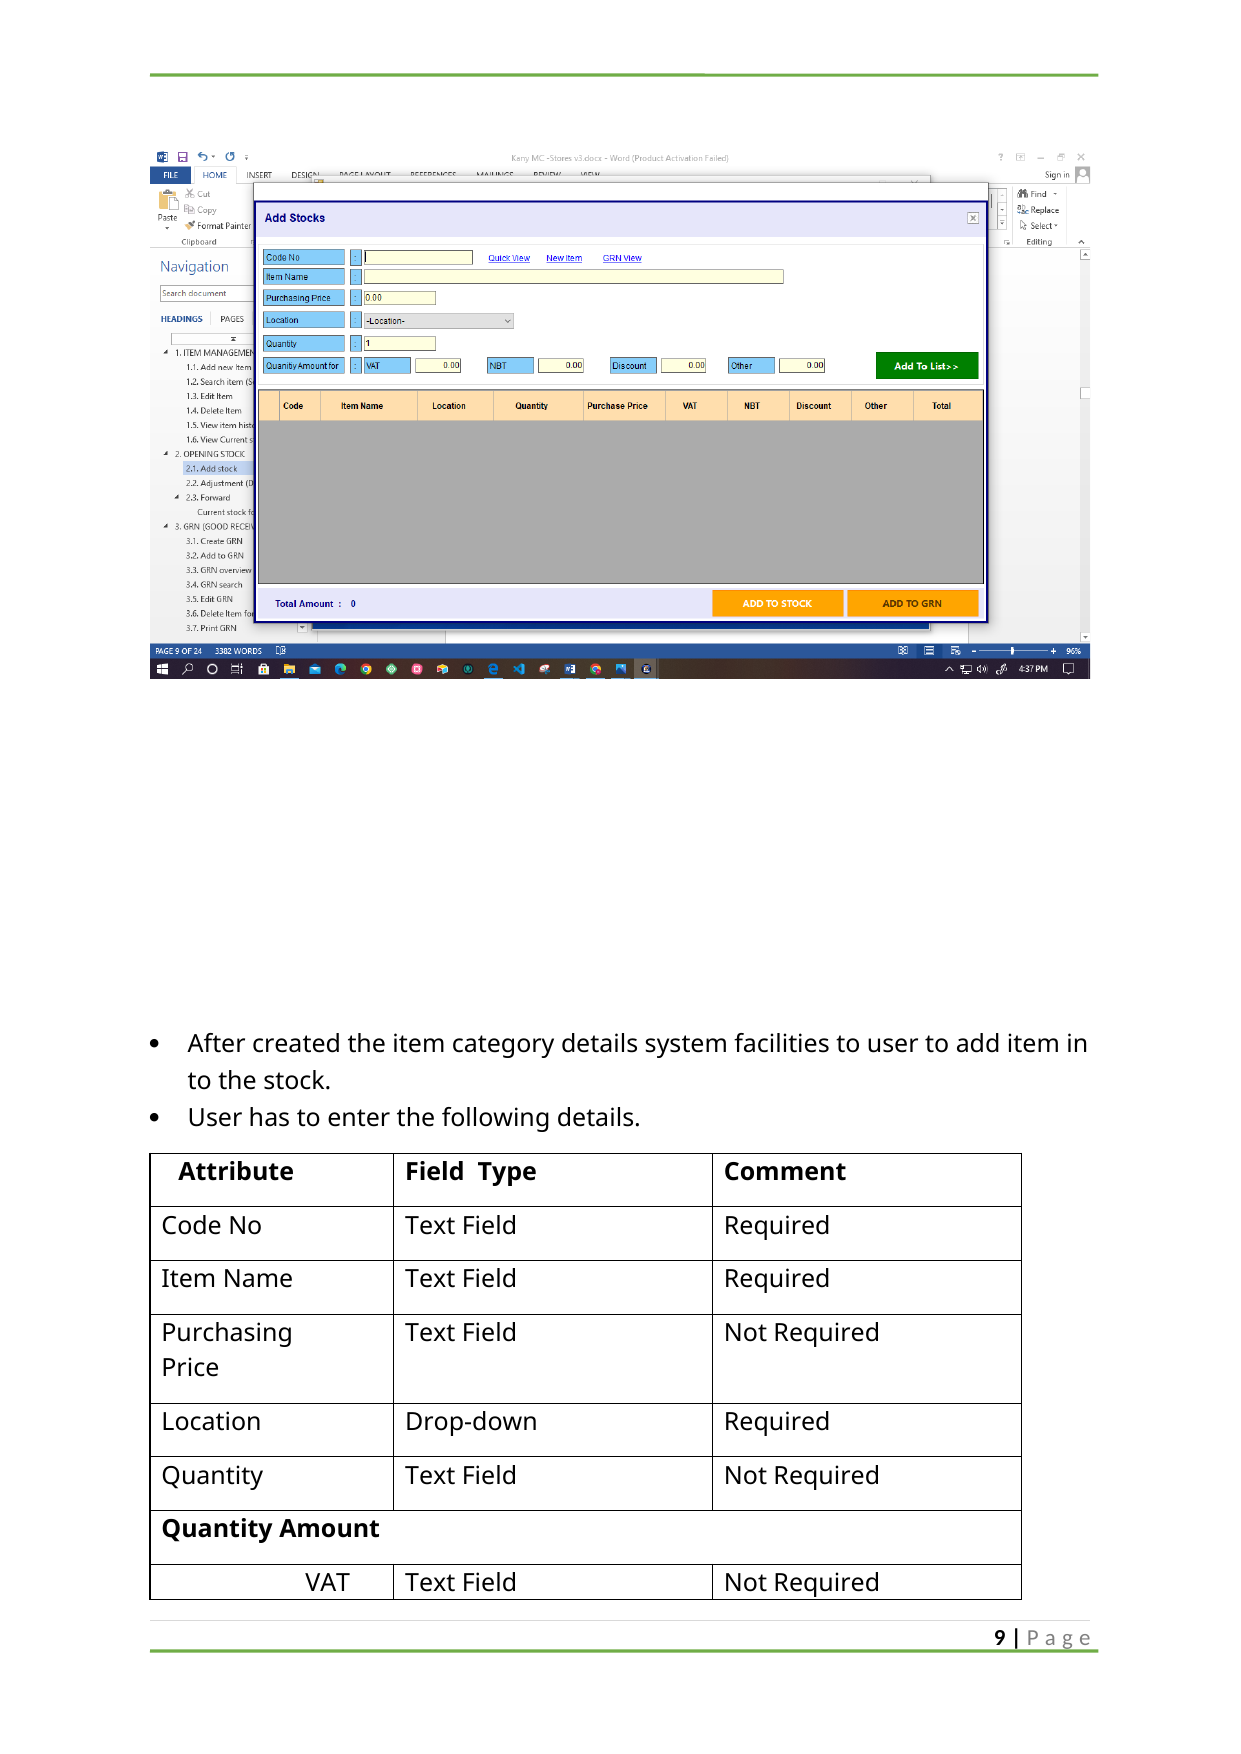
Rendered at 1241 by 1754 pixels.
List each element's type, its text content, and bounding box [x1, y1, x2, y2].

table_header Attribute [151, 1154, 393, 1206]
table_cell Text Field [394, 1261, 712, 1313]
table_cell Quantity Amount [151, 1511, 1021, 1563]
table_cell Text Field [394, 1207, 712, 1260]
table_cell Not Required [713, 1565, 1021, 1599]
list User has to enter the following details. [150, 1099, 1090, 1133]
table_cell Not Required [713, 1315, 1021, 1403]
table_cell Text Field [394, 1457, 712, 1510]
table_header Field Type [394, 1154, 712, 1206]
table_cell Not Required [713, 1457, 1021, 1510]
table_cell Text Field [394, 1565, 712, 1599]
table_cell Quantity [151, 1457, 393, 1510]
table_cell Item Name [151, 1261, 393, 1313]
table_cell Drop-down [394, 1404, 712, 1456]
table_cell Required [713, 1404, 1021, 1456]
table_header Comment [713, 1154, 1021, 1206]
list After created the item category details system facilities to user to add item in to the stock. [150, 1026, 1090, 1096]
table_cell Location [151, 1404, 393, 1456]
table_cell VAT [151, 1565, 393, 1599]
picture [150, 150, 1091, 679]
table_cell Required [713, 1261, 1021, 1313]
table_cell Code No [151, 1207, 393, 1260]
table_cell Text Field [394, 1315, 712, 1403]
table_cell Required [713, 1207, 1021, 1260]
table_cell Purchasing Price [151, 1315, 393, 1403]
